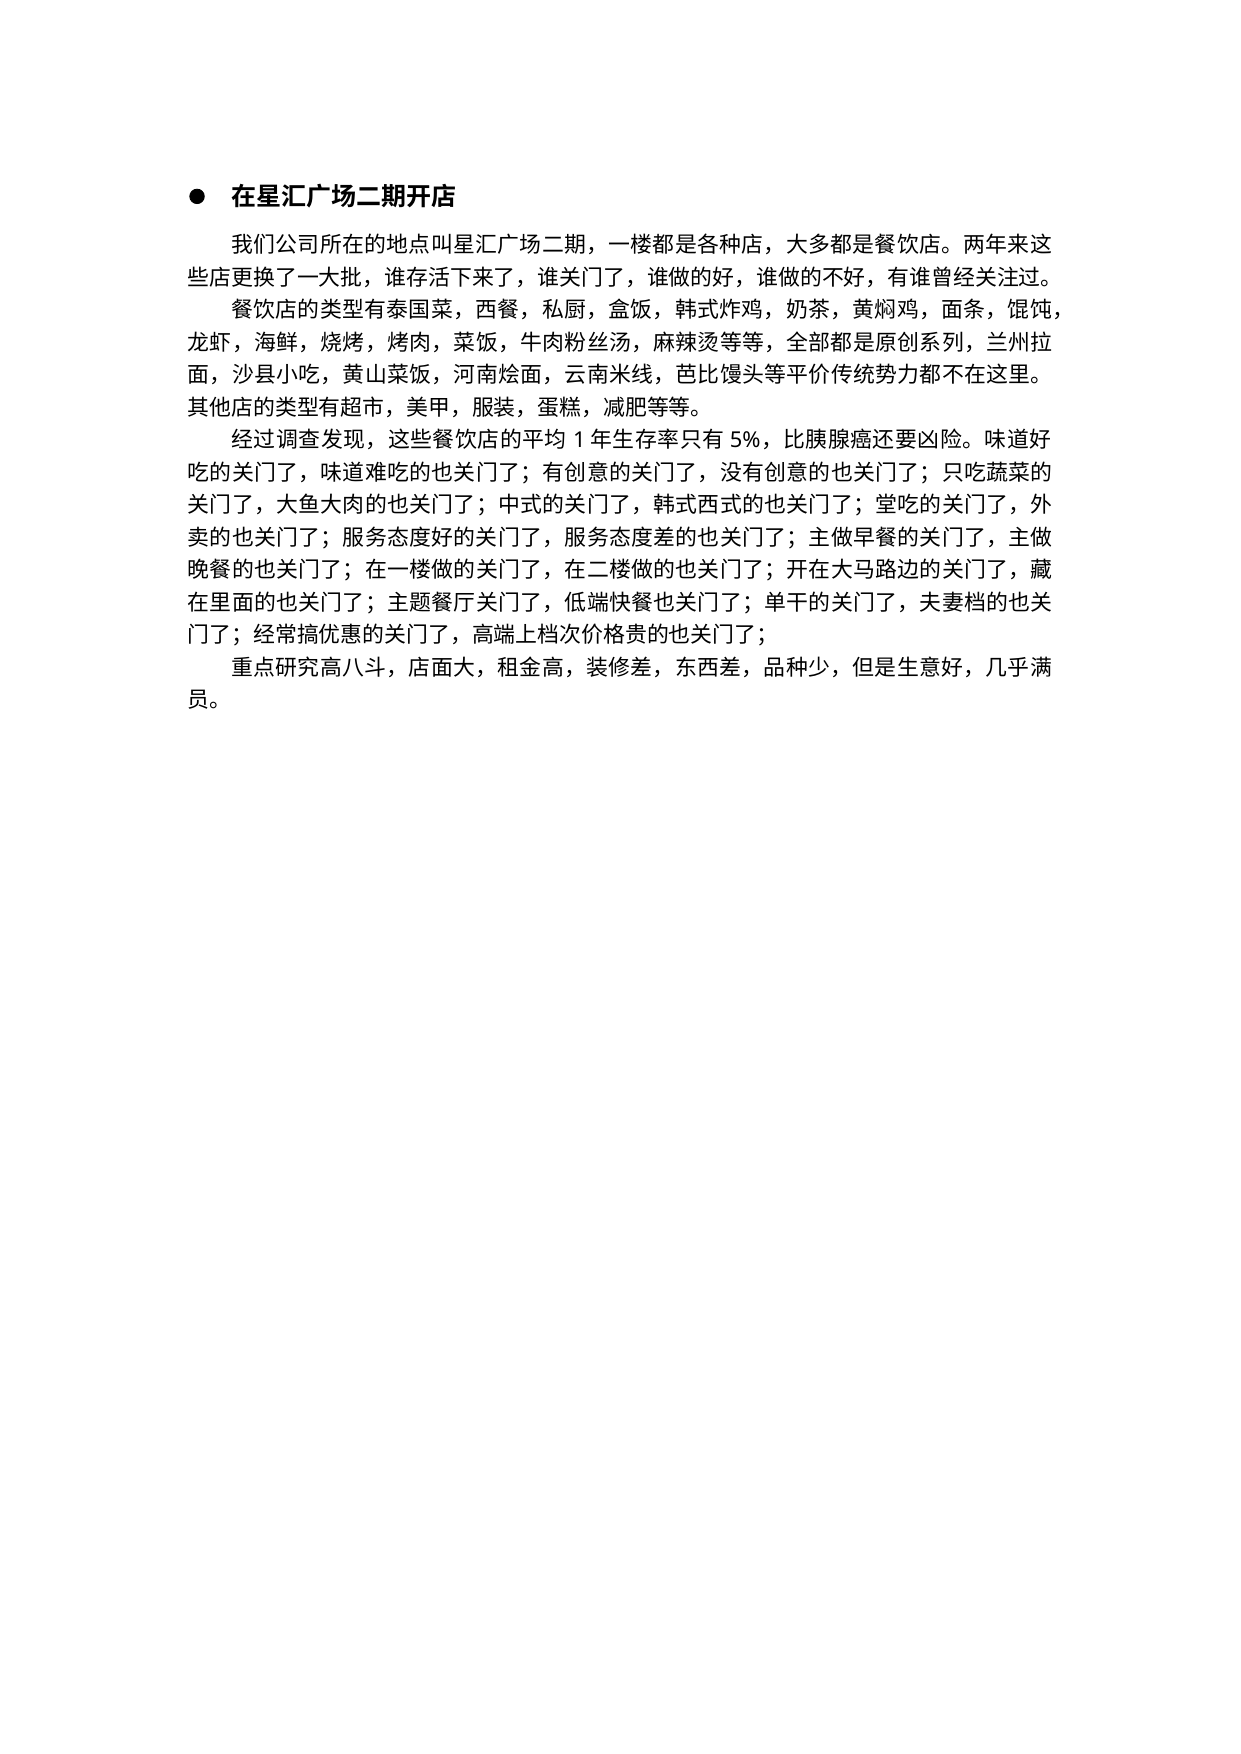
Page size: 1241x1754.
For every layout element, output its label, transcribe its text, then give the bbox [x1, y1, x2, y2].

text 我们公司所在的地点叫星汇广场二期，一楼都是各种店，大多都是餐饮店。两年来这些店更换了一大批，谁存活下来了，谁关门了，谁做的好，谁做的不好，有谁曾经关注过。 [187, 227, 1053, 292]
text 重点研究高八斗，店面大，租金高，装修差，东西差，品种少，但是生意好，几乎满员。 [187, 649, 1053, 714]
text 餐饮店的类型有泰国菜，西餐，私厨，盒饭，韩式炸鸡，奶茶，黄焖鸡，面条，馄饨，龙虾，海鲜，烧烤，烤肉，菜饭，牛肉粉丝汤，麻辣烫等等，全部都是原创系列，兰州拉面，沙县小吃，黄山菜饭，河南烩面，云南米线，芭比馒头等平价传统势力都不在这里。其他店的类型有超市，美甲，服装，蛋糕，减肥等等。 [187, 292, 1053, 422]
list 在星汇广场二期开店 [187, 162, 1053, 227]
text 经过调查发现，这些餐饮店的平均1年生存率只有5%，比胰腺癌还要凶险。味道好吃的关门了，味道难吃的也关门了；有创意的关门了，没有创意的也关门了；只吃蔬菜的关门了，大鱼大肉的也关门了；中式的关门了，韩式西式的也关门了；堂吃的关门了，外卖的也关门了；服务态度好的关门了，服务态度差的也关门了；主做早餐的关门了，主做晚餐的也关门了；在一楼做的关门了，在二楼做的也关门了；开在大马路边的关门了，藏在里面的也关门了；主题餐厅关门了，低端快餐也关门了；单干的关门了，夫妻档的也关门了；经常搞优惠的关门了，高端上档次价格贵的也关门了； [187, 422, 1053, 649]
